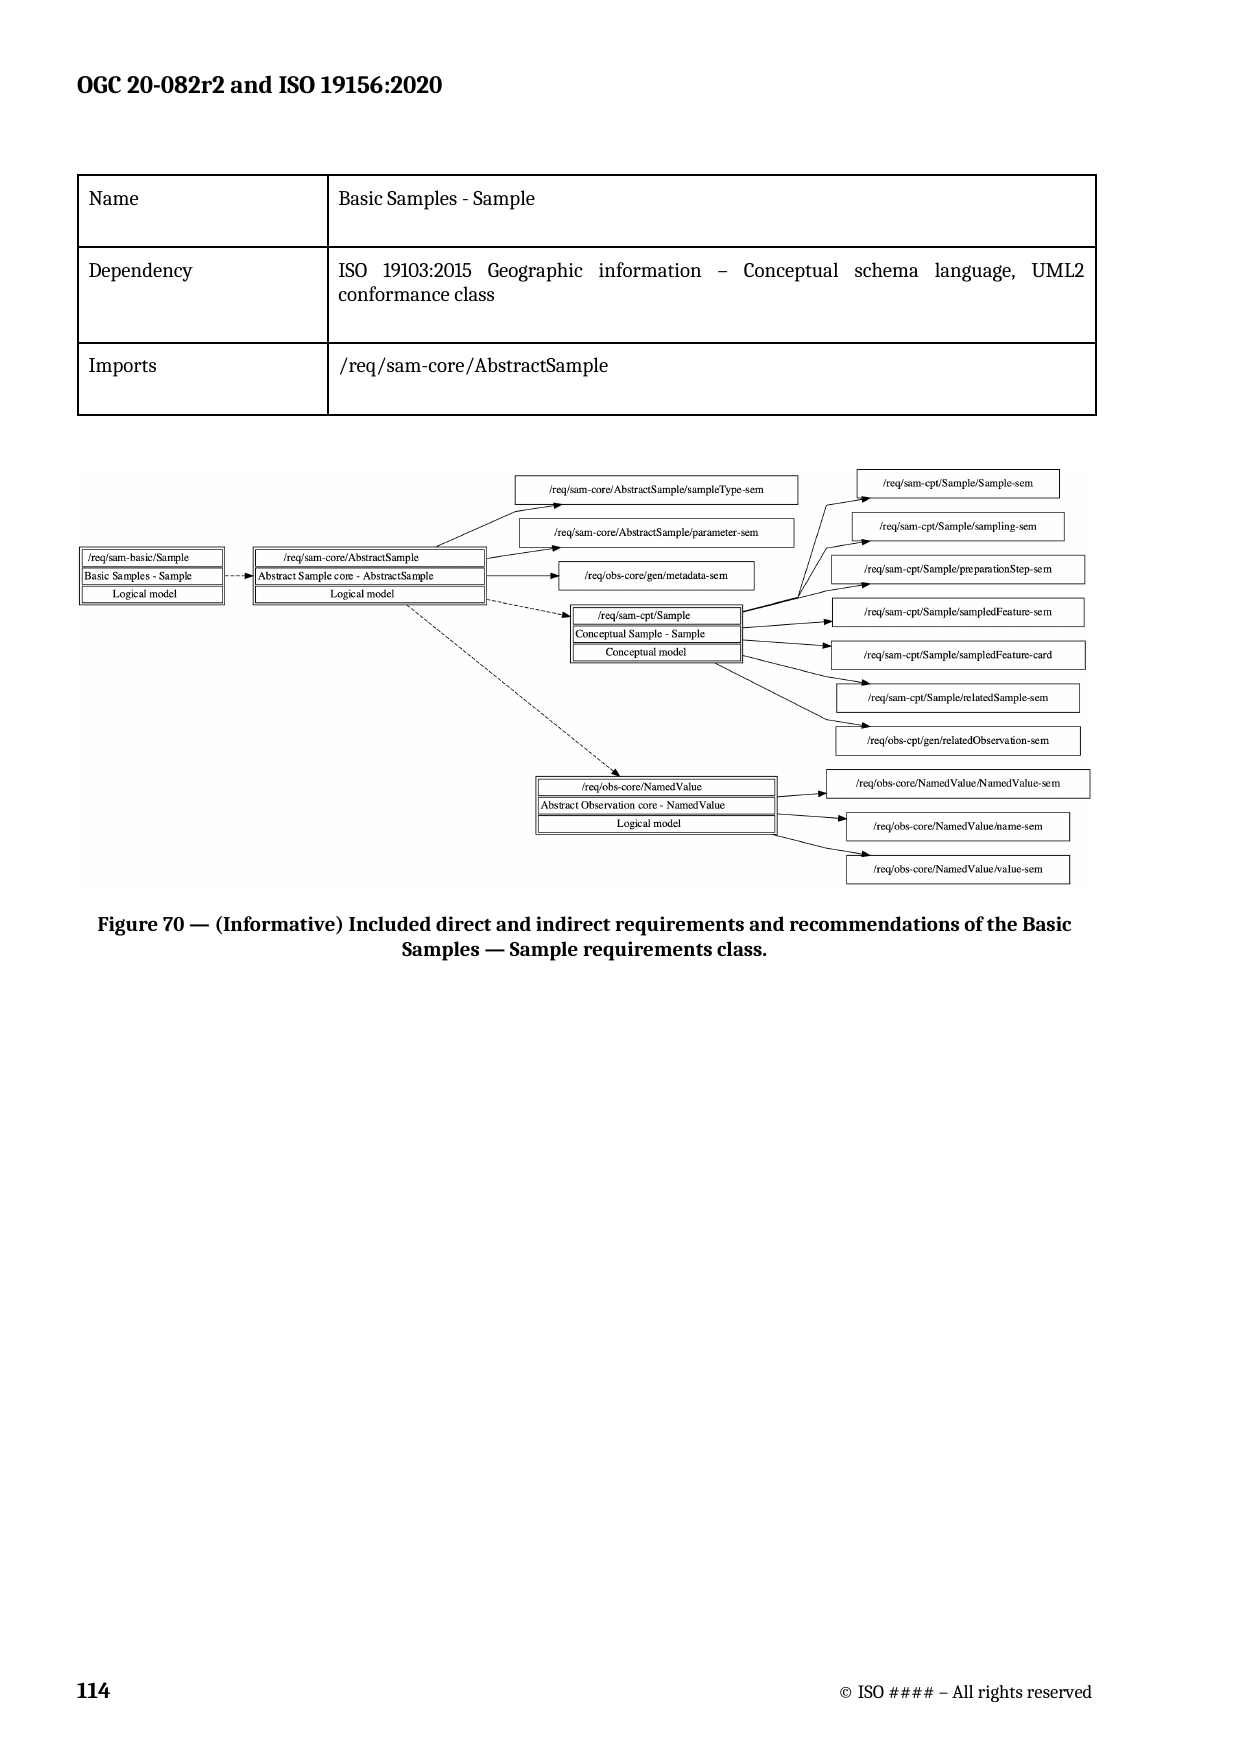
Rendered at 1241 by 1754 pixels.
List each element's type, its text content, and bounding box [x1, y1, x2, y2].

picture [76, 466, 1093, 887]
text Figure — (Informative) Included direct and indirect requirements and recommendations of the Basic Samples — Sample requirements class. [77, 912, 1092, 962]
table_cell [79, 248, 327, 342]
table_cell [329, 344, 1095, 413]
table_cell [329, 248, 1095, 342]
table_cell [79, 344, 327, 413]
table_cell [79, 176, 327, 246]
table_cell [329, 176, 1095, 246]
